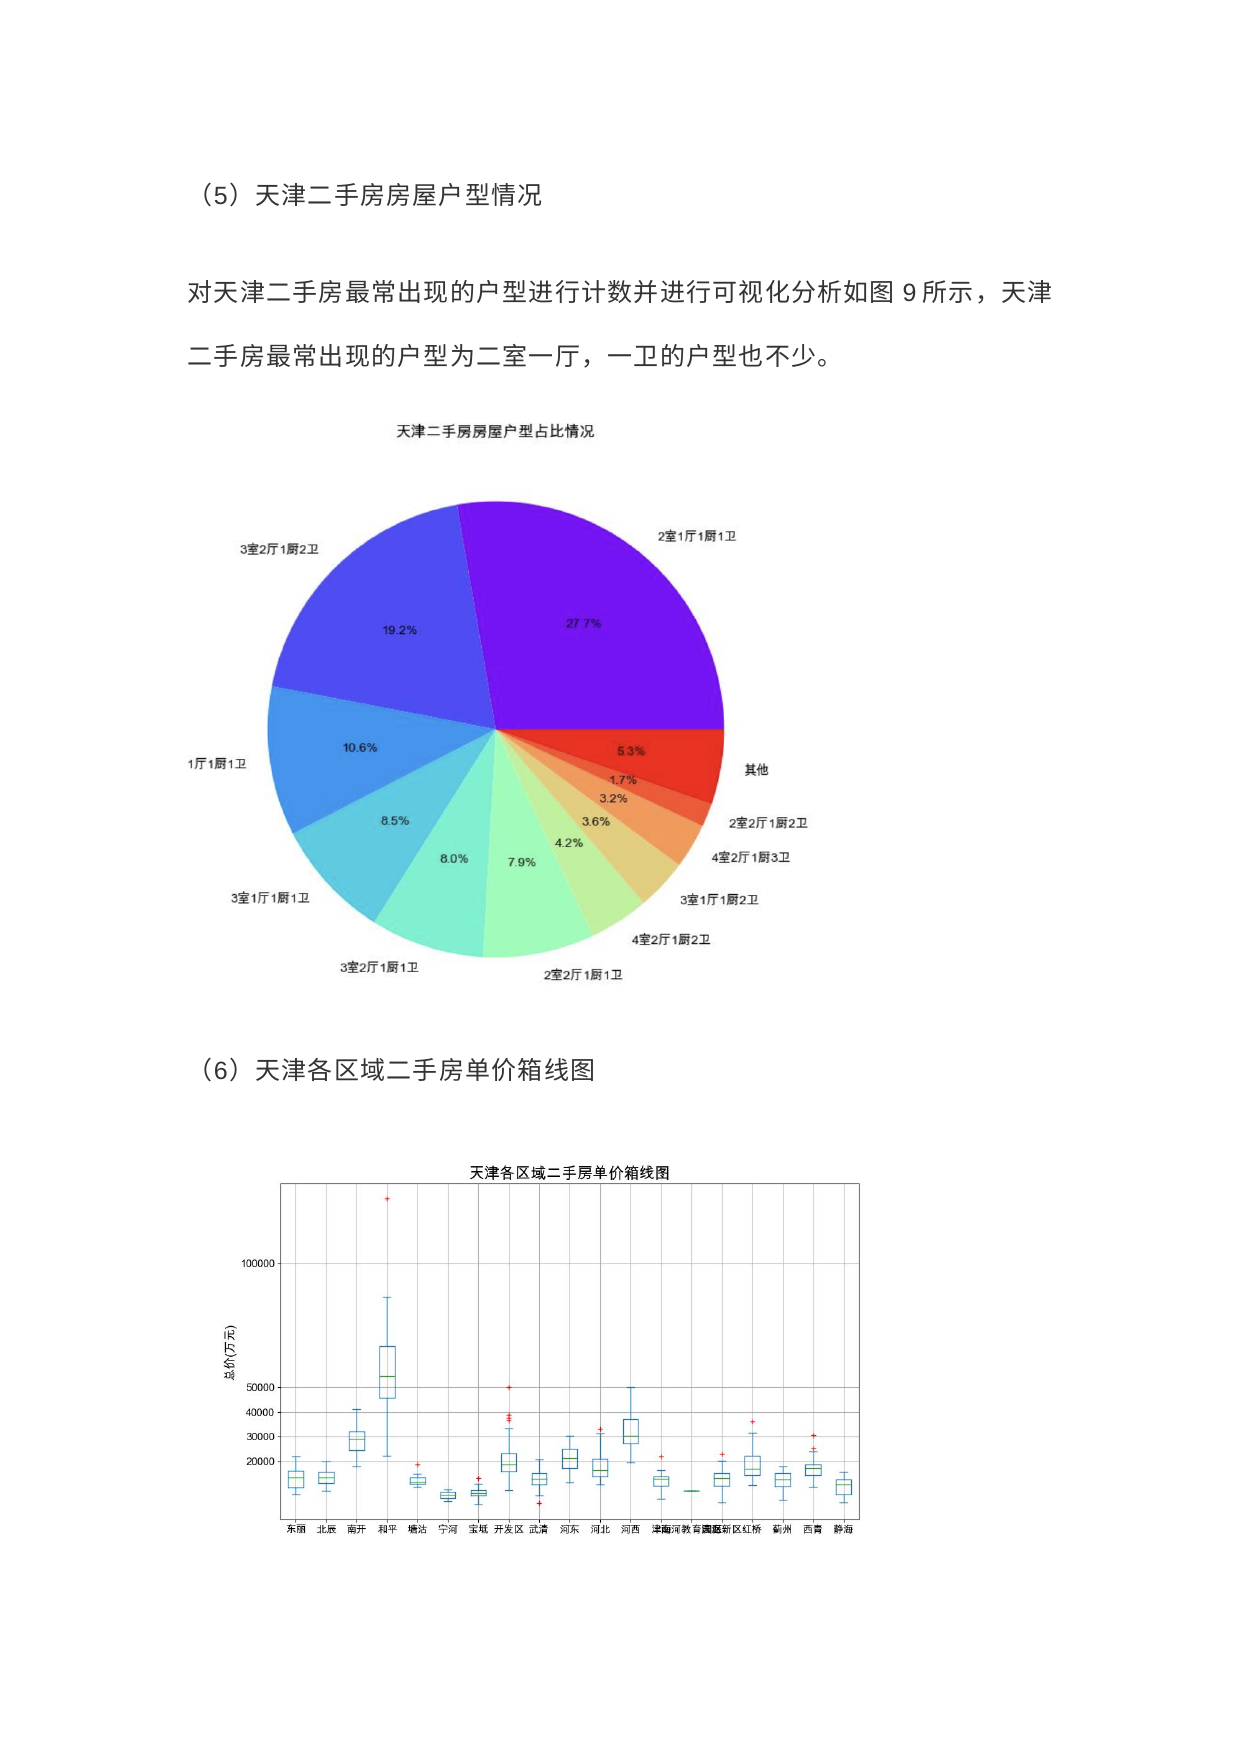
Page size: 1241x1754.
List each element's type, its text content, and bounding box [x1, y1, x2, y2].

list 天津二手房房屋户型情况 [187, 162, 1053, 227]
picture [187, 419, 830, 991]
list 天津各区域二手房单价箱线图 [187, 1036, 1053, 1101]
text 对天津二手房最常出现的户型进行计数并进行可视化分析如图9所示，天津二手房最常出现的户型为二室一厅，一卫的户型也不少。 [187, 258, 1053, 388]
picture [187, 1132, 933, 1567]
